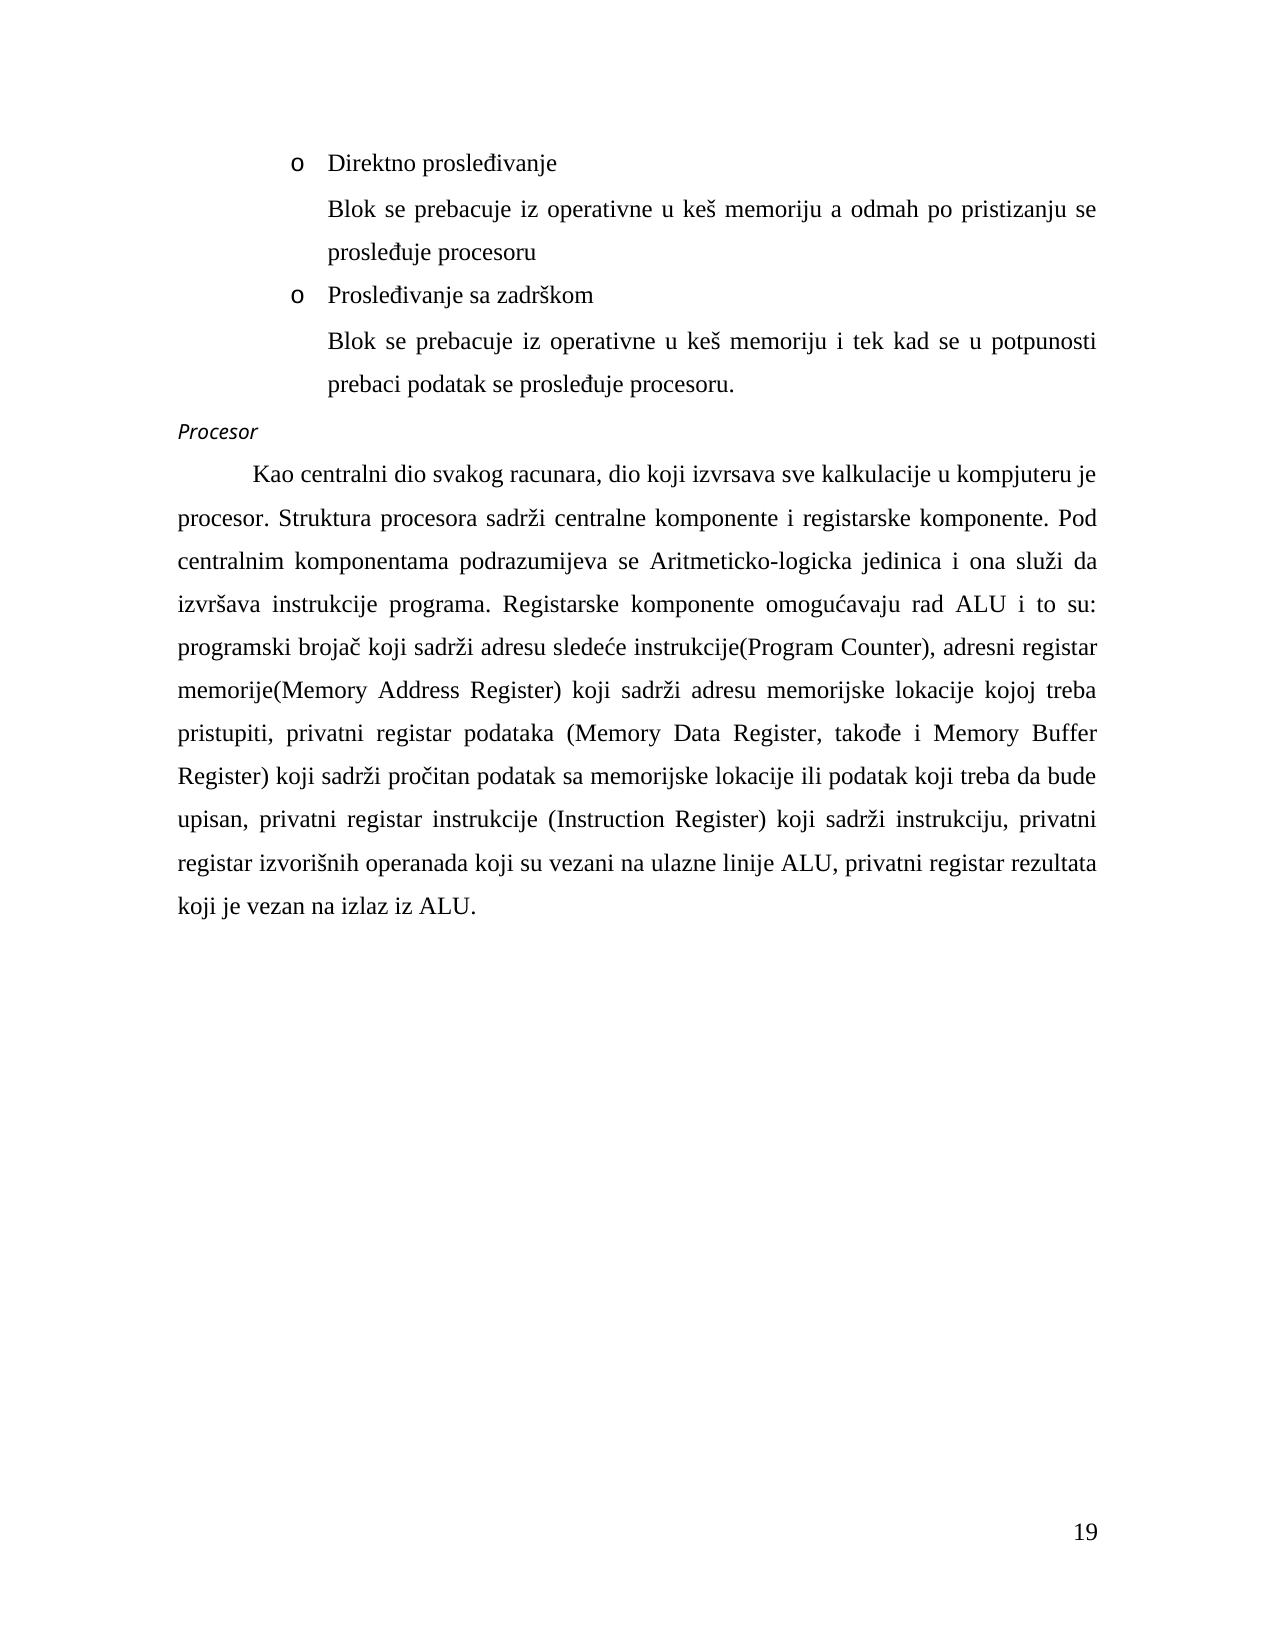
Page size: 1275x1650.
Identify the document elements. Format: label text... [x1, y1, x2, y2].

text Kao centralni dio svakog racunara, dio koji izvrsava sve kalkulacije u kompjuteru je procesor. Struktura procesora sadrži centralne komponente i registarske komponente. Pod centralnim komponentama podrazumijeva se Aritmeticko-logicka jedinica i ona služi da izvršava instrukcije programa. Registarske komponente omogućavaju rad ALU i to su: programski brojač koji sadrži adresu sledeće instrukcije(Program Counter), adresni registar memorije(Memory Address Register) koji sadrži adresu memorijske lokacije kojoj treba pristupiti, privatni registar podataka (Memory Data Register, takođe i Memory Buffer Register) koji sadrži pročitan podatak sa memorijske lokacije ili podatak koji treba da bude upisan, privatni registar instrukcije (Instruction Register) koji sadrži instrukciju, privatni registar izvorišnih operanada koji su vezani na ulazne linije ALU, privatni registar rezultata koji je vezan na izlaz iz ALU. [177, 459, 1098, 919]
subtitle Procesor [177, 417, 1098, 445]
list Direktno prosleđivanje [290, 148, 1098, 178]
list Prosleđivanje sa zadrškom [290, 280, 1098, 311]
list Blok se prebacuje iz operativne u keš memoriju a odmah po pristizanju se prosleđuje procesoru [327, 194, 1098, 266]
list Blok se prebacuje iz operativne u keš memoriju i tek kad se u potpunosti prebaci podatak se prosleđuje procesoru. [327, 326, 1098, 398]
